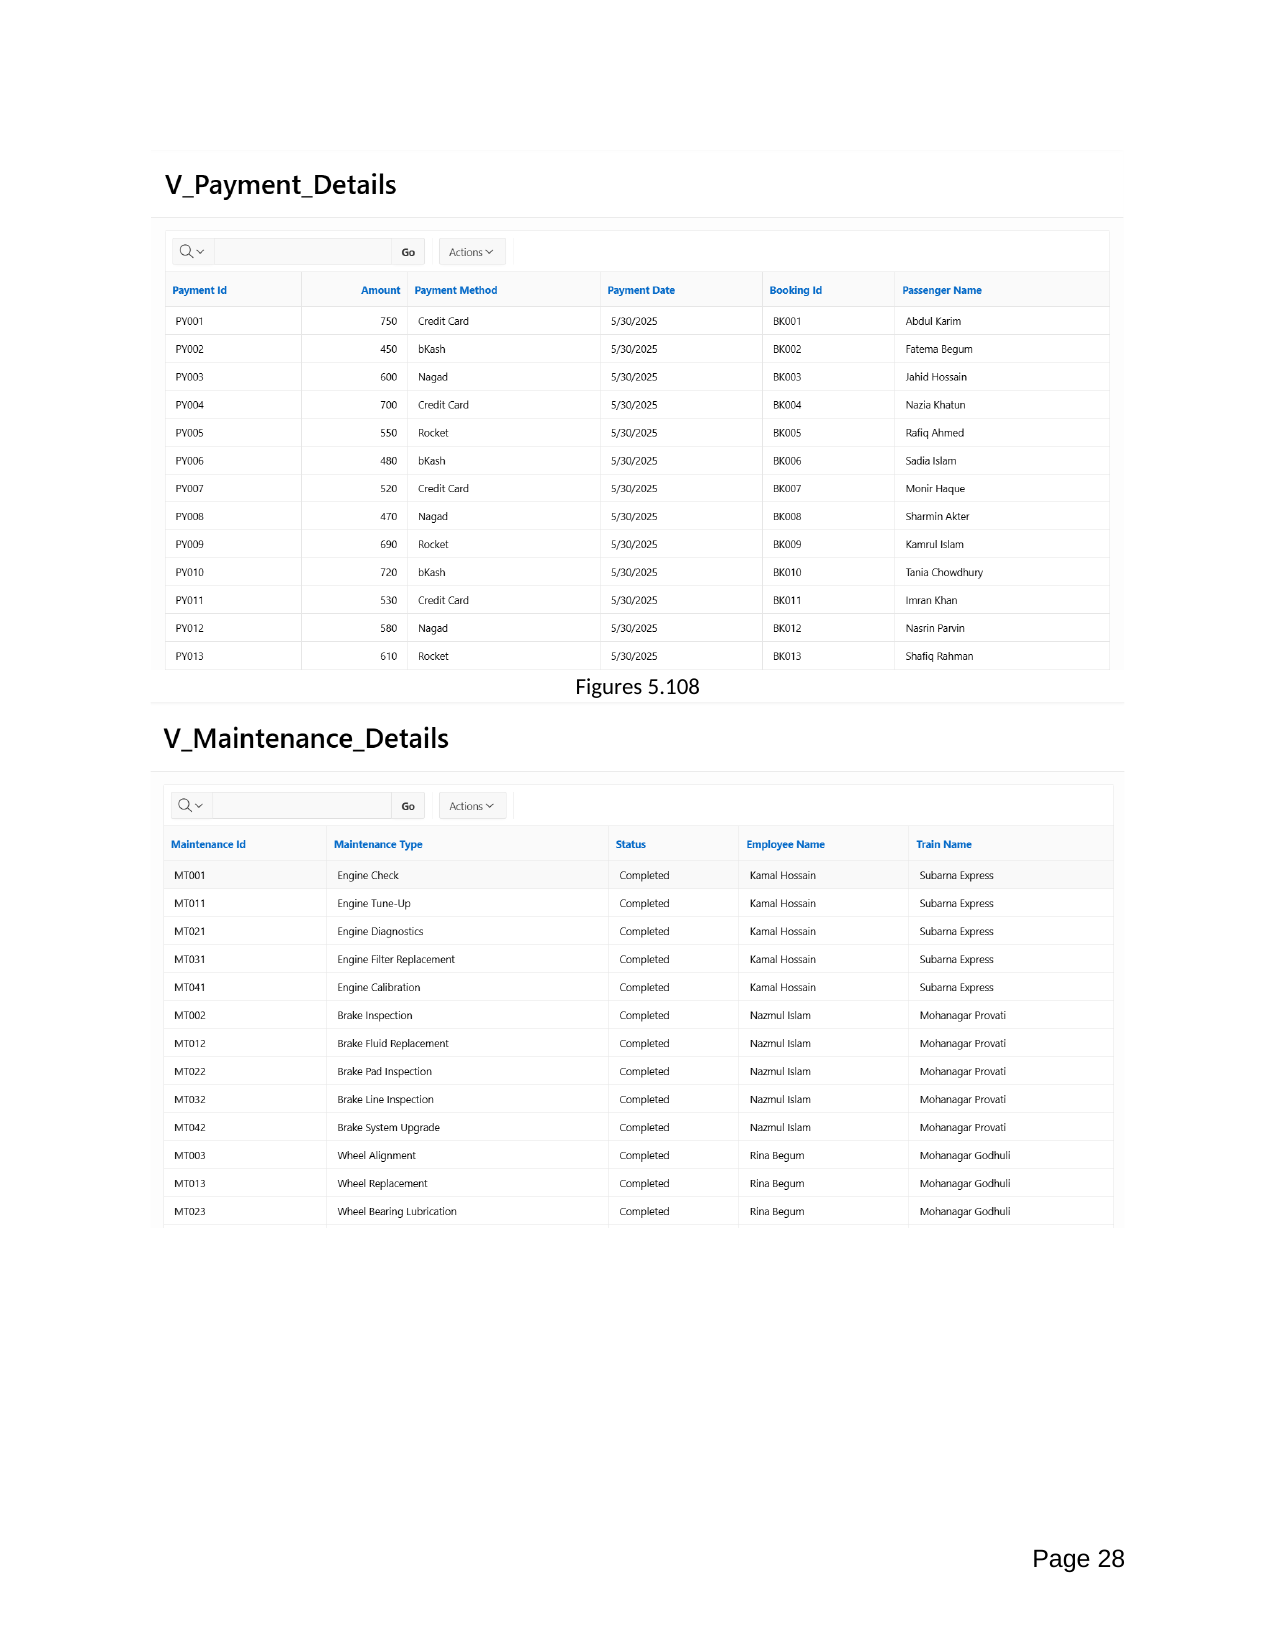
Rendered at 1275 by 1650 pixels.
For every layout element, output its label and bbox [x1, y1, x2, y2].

picture [151, 150, 1124, 670]
picture [150, 702, 1125, 1228]
text [150, 150, 1125, 702]
